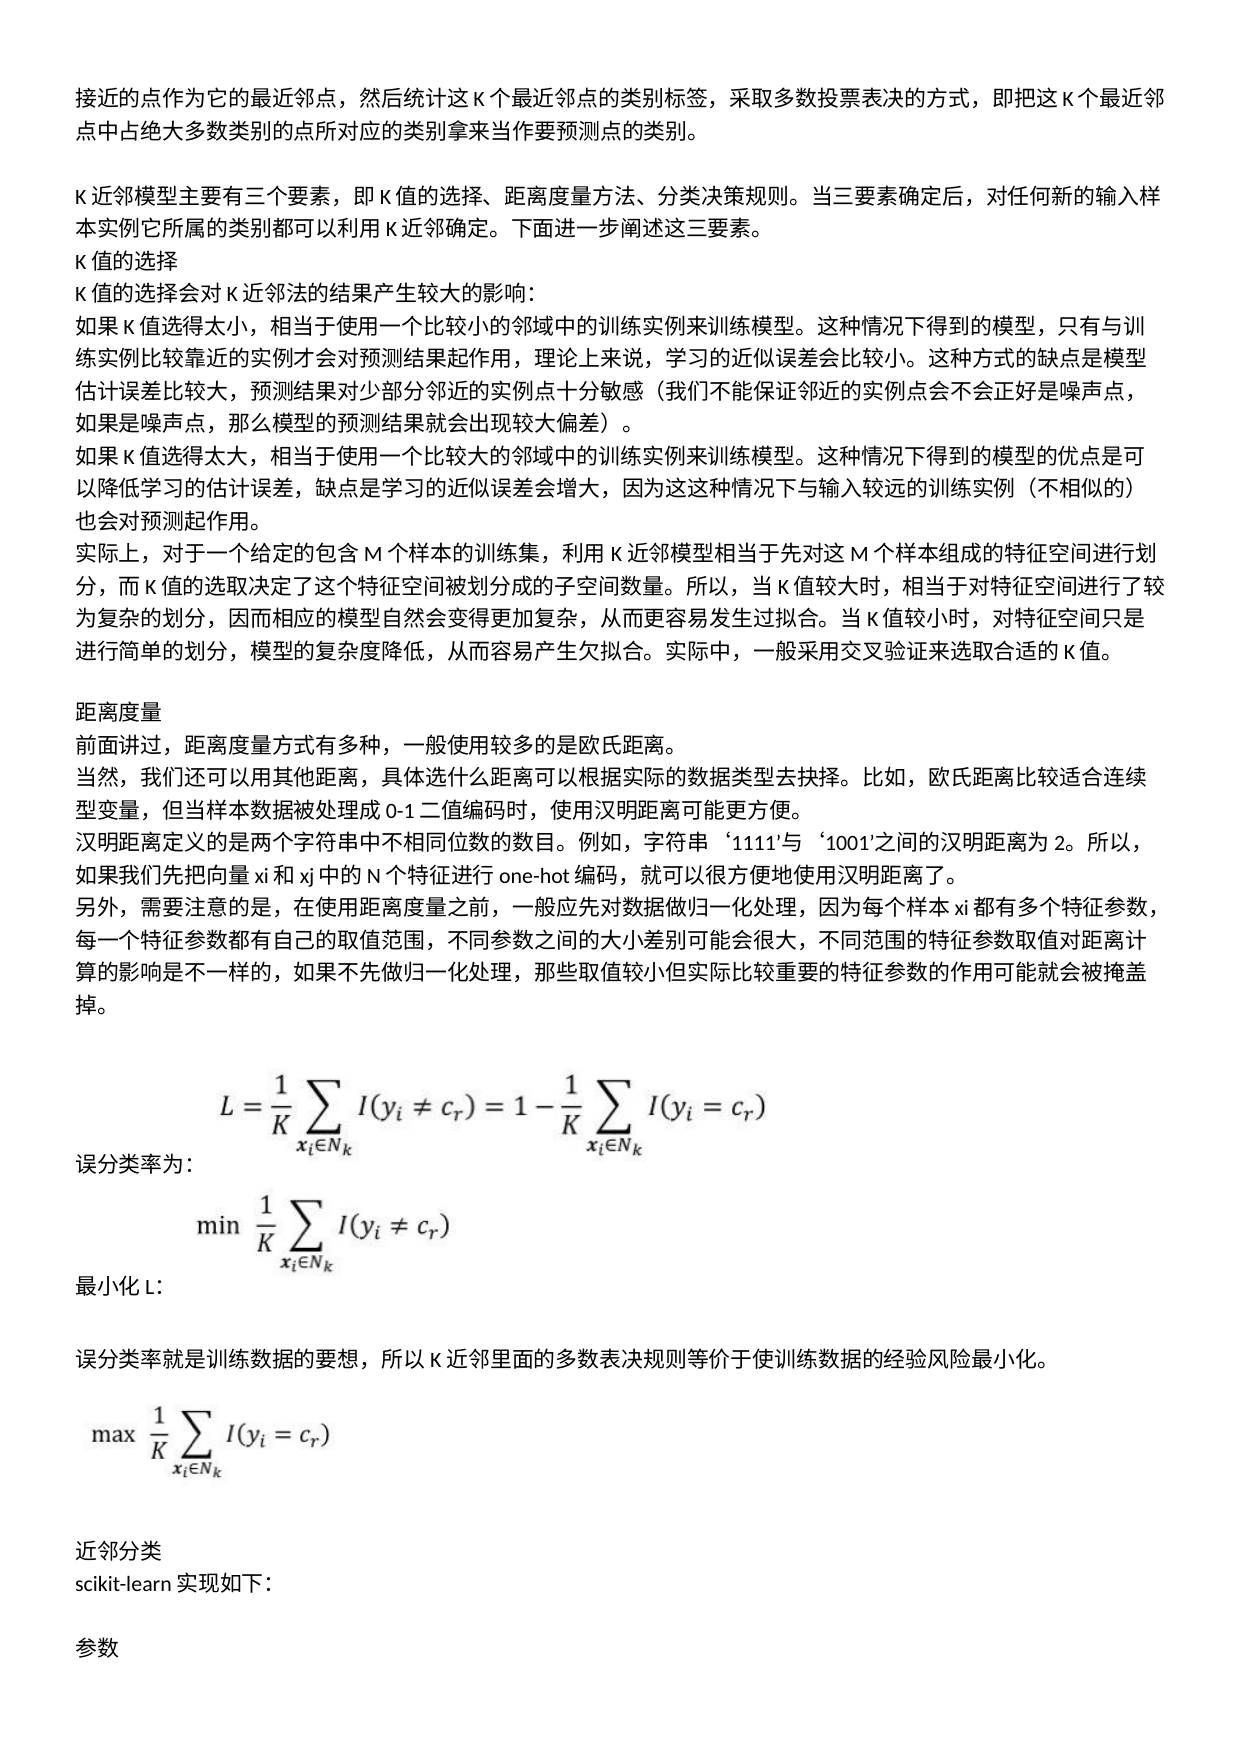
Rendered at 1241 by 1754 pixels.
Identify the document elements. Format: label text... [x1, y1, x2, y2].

picture [176, 1179, 462, 1286]
text 距离度量 前面讲过，距离度量方式有多种，一般使用较多的是欧氏距离。 当然，我们还可以用其他距离，具体选什么距离可以根据实际的数据类型去抉择。比如，欧氏距离比较适合连续型变量，但当样本数据被处理成0-1二值编码时，使用汉明距离可能更方便。 汉明距离定义的是两个字符串中不相同位数的数目。例如，字符串‘1111’与‘1001’之间的汉明距离为2。所以，如果我们先把向量xi和xj中的N个特征进行one-hot编码，就可以很方便地使用汉明距离了。 另外，需要注意的是，在使用距离度量之前，一般应先对数据做归一化处理，因为每个样本xi都有多个特征参数，每一个特征参数都有自己的取值范围，不同参数之间的大小差别可能会很大，不同范围的特征参数取值对距离计算的影响是不一样的，如果不先做归一化处理，那些取值较小但实际比较重要的特征参数的作用可能就会被掩盖掉。 [75, 695, 1165, 1020]
picture [75, 1386, 343, 1492]
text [75, 81, 1165, 666]
picture [206, 1049, 780, 1172]
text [75, 1533, 1165, 1663]
